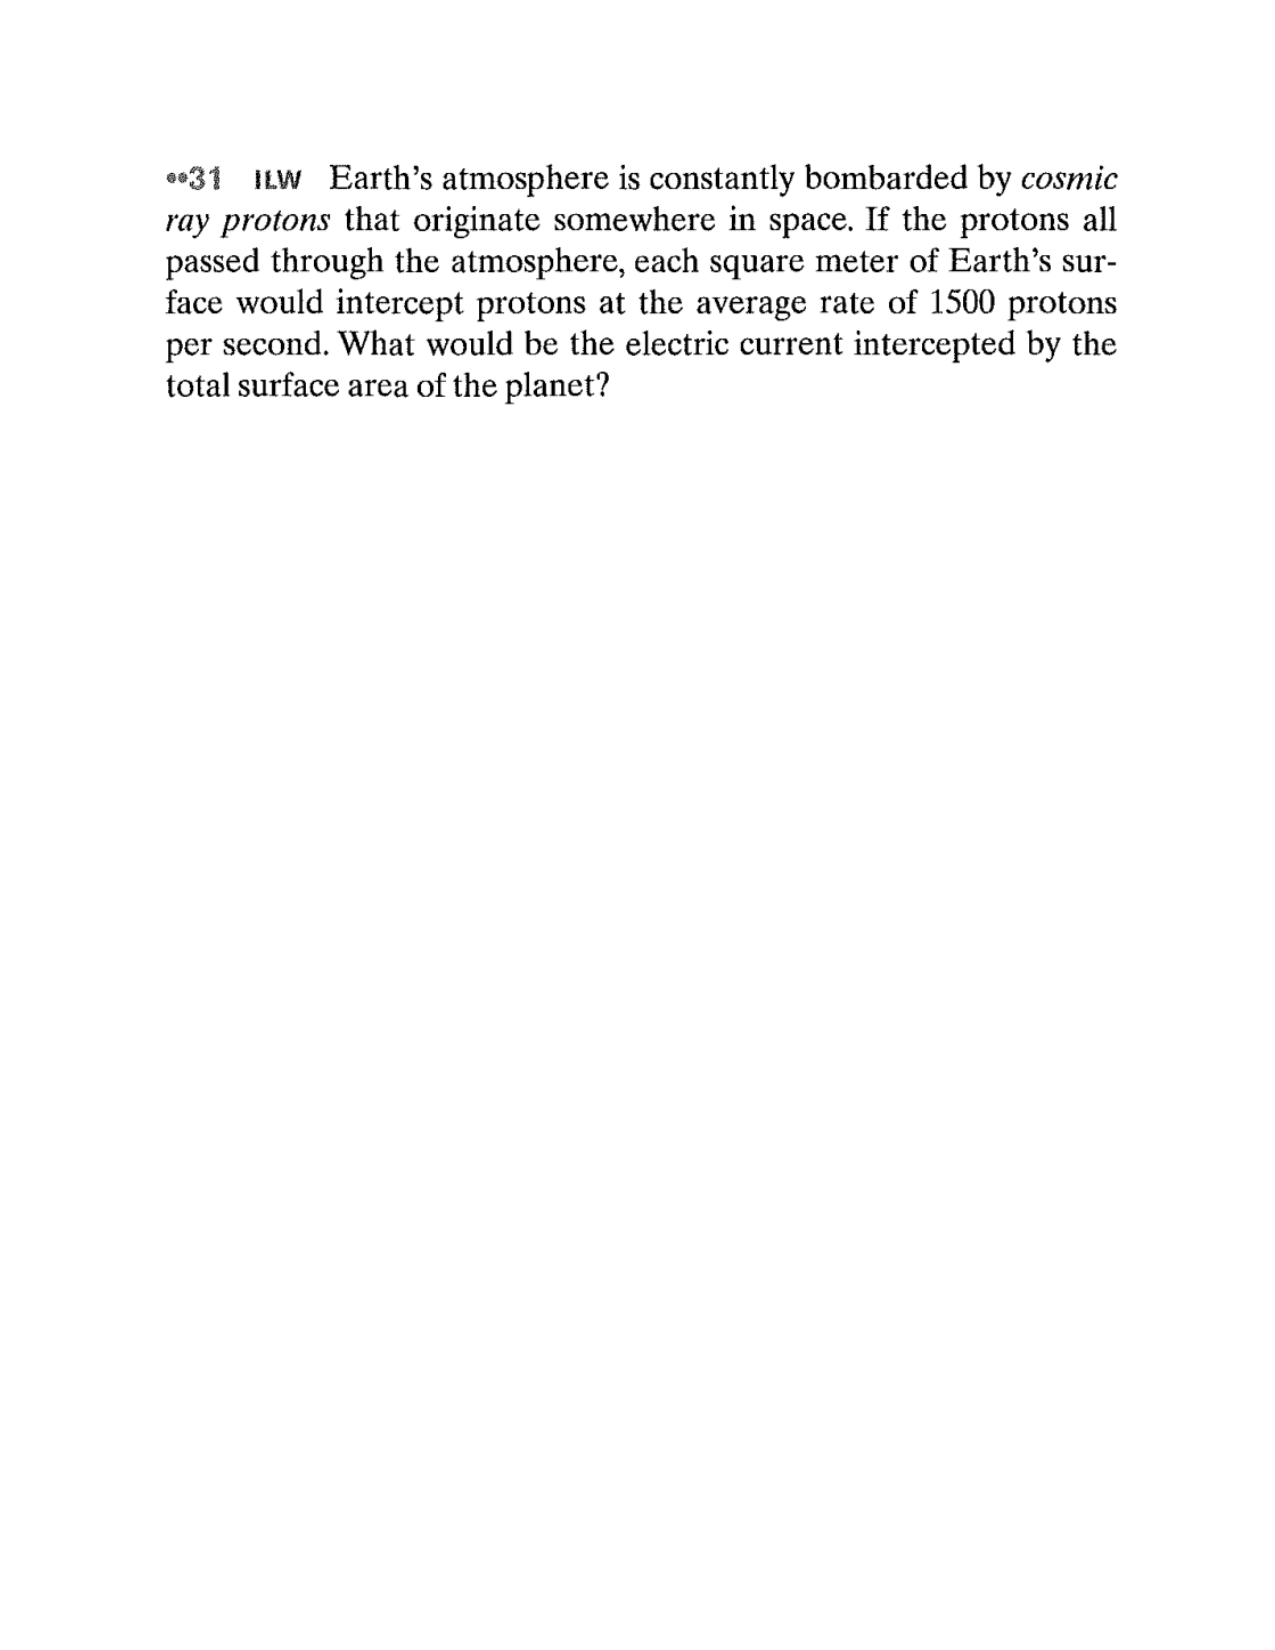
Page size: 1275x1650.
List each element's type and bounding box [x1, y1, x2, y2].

picture [150, 150, 1125, 414]
